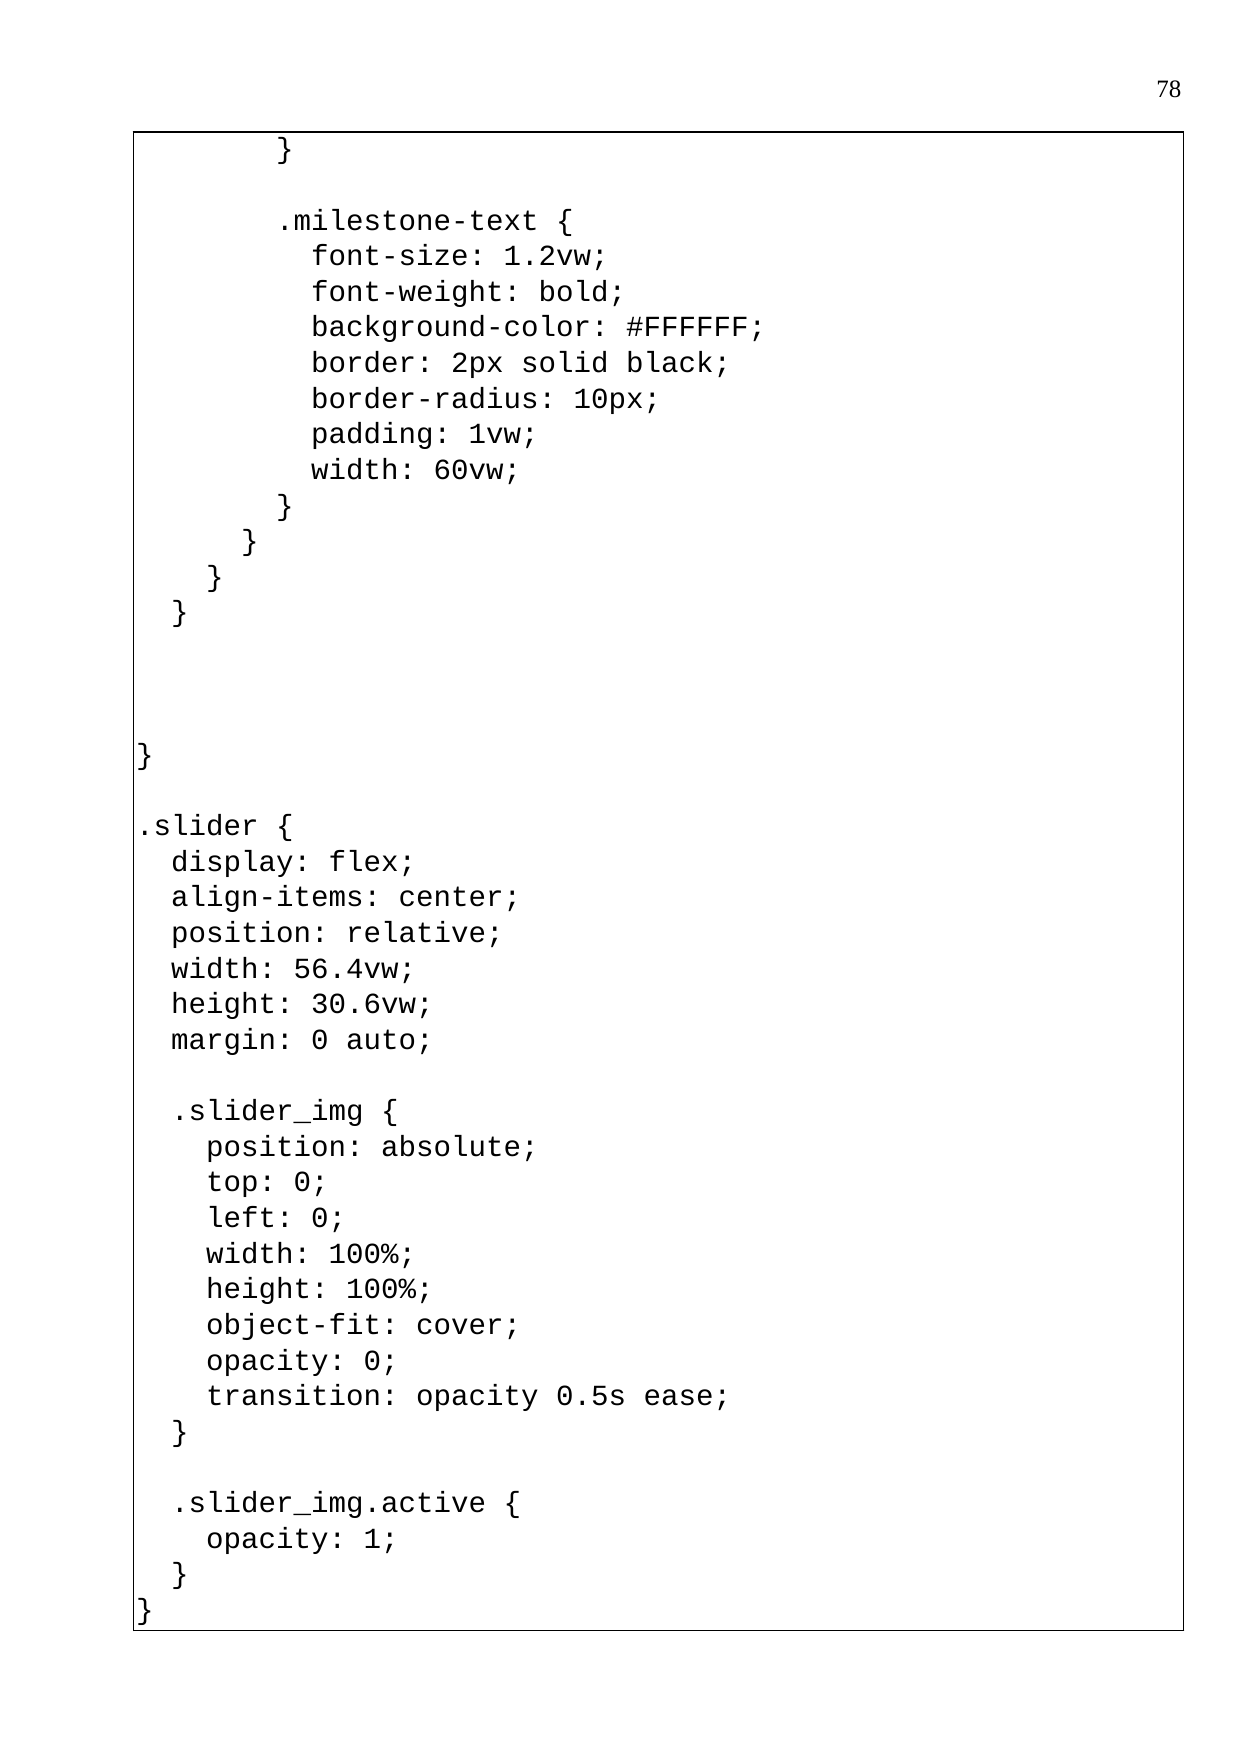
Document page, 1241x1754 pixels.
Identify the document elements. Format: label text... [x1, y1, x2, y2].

text align-items: center; [134, 879, 1183, 915]
text position: absolute; [134, 1129, 1183, 1164]
text .milestone-text { [134, 203, 1183, 238]
text height: 100%; [134, 1271, 1183, 1307]
text font-size: 1.2vw; [134, 238, 1183, 274]
text } [134, 737, 1183, 773]
text transition: opacity 0.5s ease; [134, 1378, 1183, 1414]
text border: 2px solid black; [134, 345, 1183, 381]
text width: 100%; [134, 1236, 1183, 1271]
text .slider_img { [134, 1093, 1183, 1129]
text background-color: #FFFFFF; [134, 309, 1183, 345]
text object-fit: cover; [134, 1307, 1183, 1343]
text opacity: 1; [134, 1521, 1183, 1556]
text opacity: 0; [134, 1343, 1183, 1378]
text } [134, 133, 1183, 167]
text left: 0; [134, 1200, 1183, 1236]
text } [134, 523, 1183, 559]
text } [134, 559, 1183, 594]
text position: relative; [134, 915, 1183, 951]
text } [134, 1414, 1183, 1450]
text .slider_img.active { [134, 1485, 1183, 1521]
text padding: 1vw; [134, 416, 1183, 452]
text width: 60vw; [134, 452, 1183, 488]
text } [134, 1592, 1183, 1630]
text } [134, 1556, 1183, 1592]
text height: 30.6vw; [134, 986, 1183, 1022]
text } [134, 594, 1183, 631]
text border-radius: 10px; [134, 381, 1183, 416]
text display: flex; [134, 844, 1183, 879]
text margin: 0 auto; [134, 1022, 1183, 1058]
text } [134, 488, 1183, 523]
text width: 56.4vw; [134, 951, 1183, 986]
text .slider { [134, 808, 1183, 844]
text top: 0; [134, 1164, 1183, 1200]
text font-weight: bold; [134, 274, 1183, 309]
